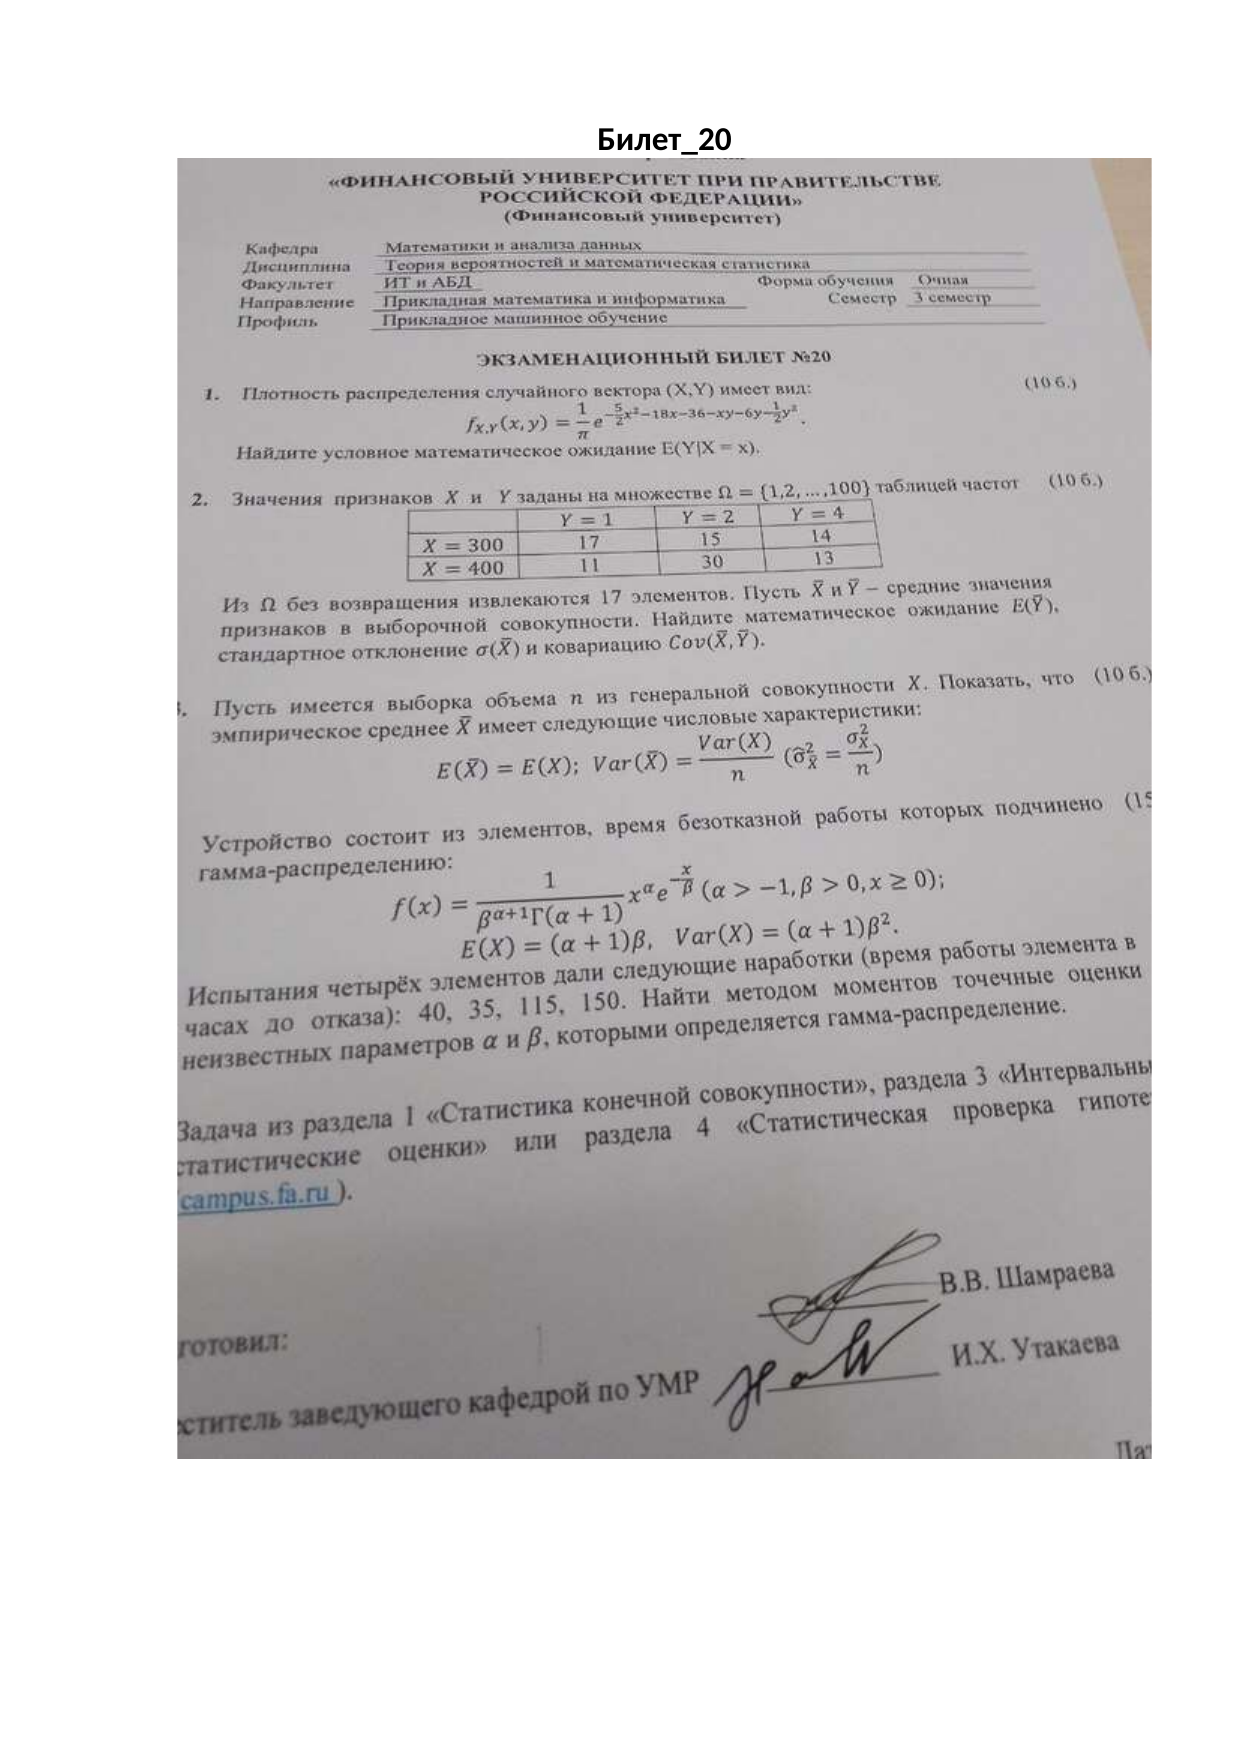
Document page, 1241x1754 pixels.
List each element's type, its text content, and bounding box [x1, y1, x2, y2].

text Билет_20 [177, 118, 1152, 158]
picture [177, 158, 1152, 1459]
